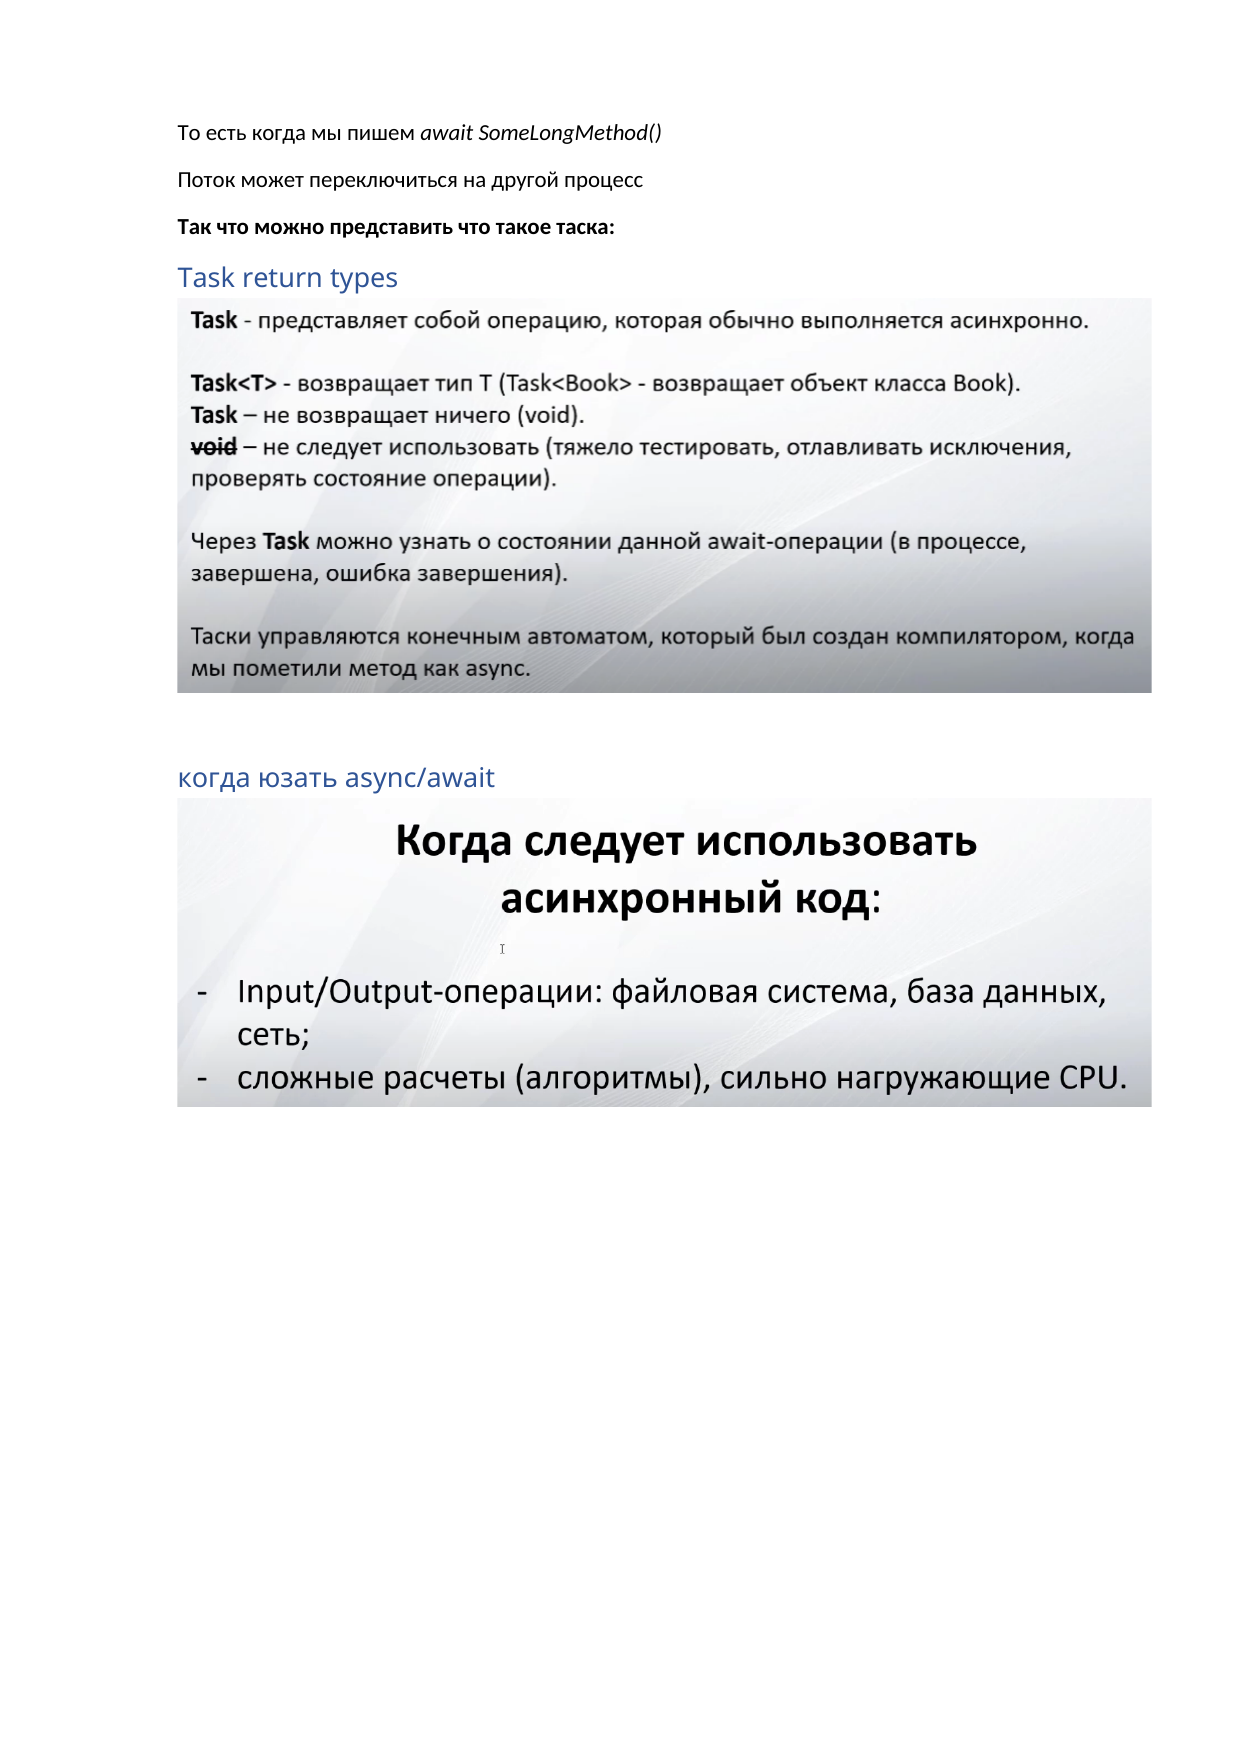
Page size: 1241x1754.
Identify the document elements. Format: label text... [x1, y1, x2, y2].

subtitle когда юзать async/await [177, 758, 1152, 795]
picture [177, 298, 1152, 693]
text Поток может переключиться на другой процесс [177, 165, 1152, 193]
picture [177, 798, 1152, 1107]
text Так что можно представить что такое таска: [177, 212, 1152, 240]
subtitle Task return types [177, 259, 1152, 296]
text То есть когда мы пишем await SomeLongMethod() [177, 118, 1152, 146]
